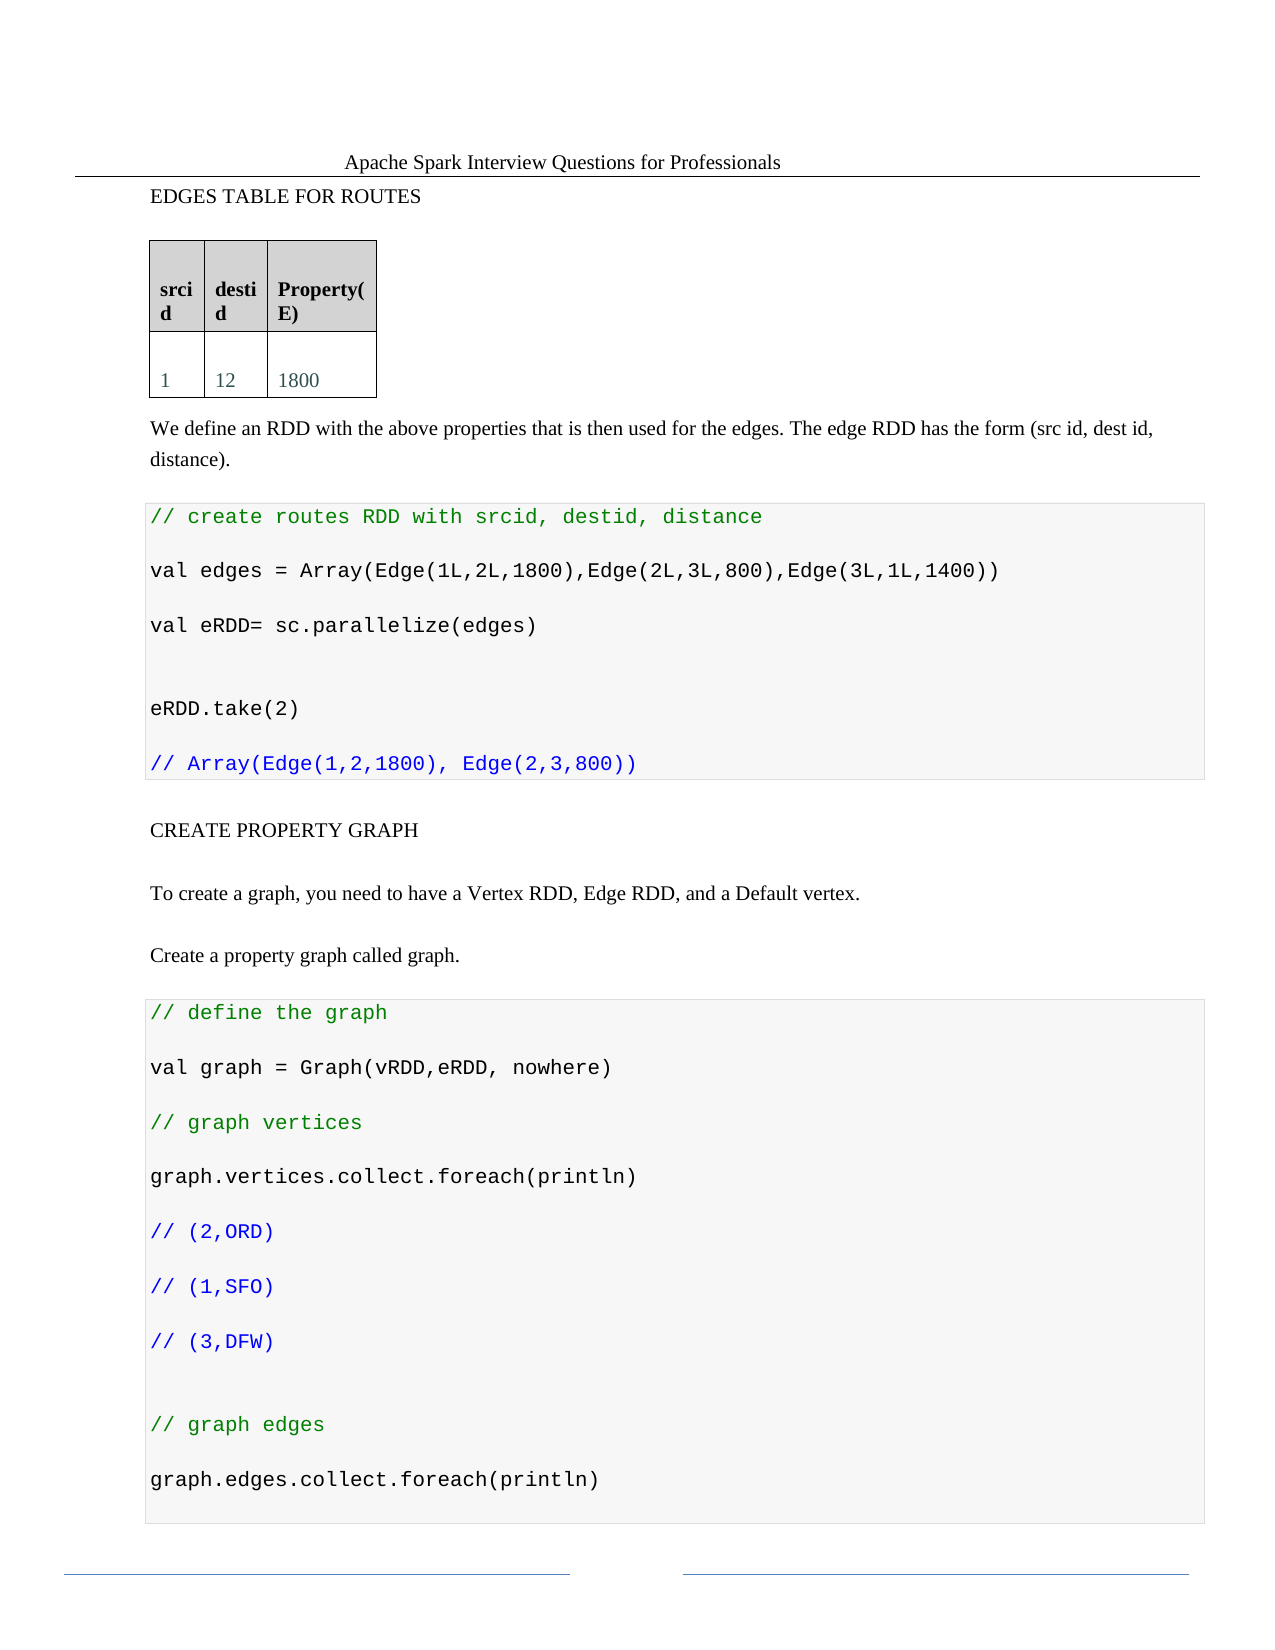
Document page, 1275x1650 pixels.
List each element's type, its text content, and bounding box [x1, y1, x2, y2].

text To create a graph, you need to have a Vertex RDD, Edge RDD, and a Default vertex. [150, 874, 1200, 905]
table_header Property(E) [268, 241, 376, 331]
text // Array(Edge(1,2,1800), Edge(2,3,800)) [146, 750, 1204, 779]
text eRDD.take(2) [146, 695, 1204, 722]
table_cell 12 [205, 332, 267, 397]
text val edges = Array(Edge(1L,2L,1800),Edge(2L,3L,800),Edge(3L,1L,1400)) [146, 557, 1204, 584]
text CREATE PROPERTY GRAPH [150, 811, 1200, 842]
text We define an RDD with the above properties that is then used for the edges. The edge RDD has the form (src id, dest id, distance). [150, 409, 1200, 471]
text // graph edges [146, 1411, 1204, 1438]
text EDGES TABLE FOR ROUTES [150, 177, 1200, 208]
text // create routes RDD with srcid, destid, distance [146, 504, 1204, 529]
text val eRDD= sc.parallelize(edges) [146, 612, 1204, 667]
text Create a property graph called graph. [150, 936, 1200, 967]
text // define the graph [146, 1000, 1204, 1026]
text // (3,DFW) [146, 1328, 1204, 1383]
table_header destid [205, 241, 267, 331]
text graph.edges.collect.foreach(println) [146, 1466, 1204, 1523]
text graph.vertices.collect.foreach(println) [146, 1163, 1204, 1190]
table_cell 1800 [268, 332, 376, 397]
text // graph vertices [146, 1108, 1204, 1135]
text // (2,ORD) [146, 1218, 1204, 1245]
table_header srcid [150, 241, 204, 331]
table_cell 1 [150, 332, 204, 397]
text val graph = Graph(vRDD,eRDD, nowhere) [146, 1054, 1204, 1080]
text // (1,SFO) [146, 1273, 1204, 1300]
